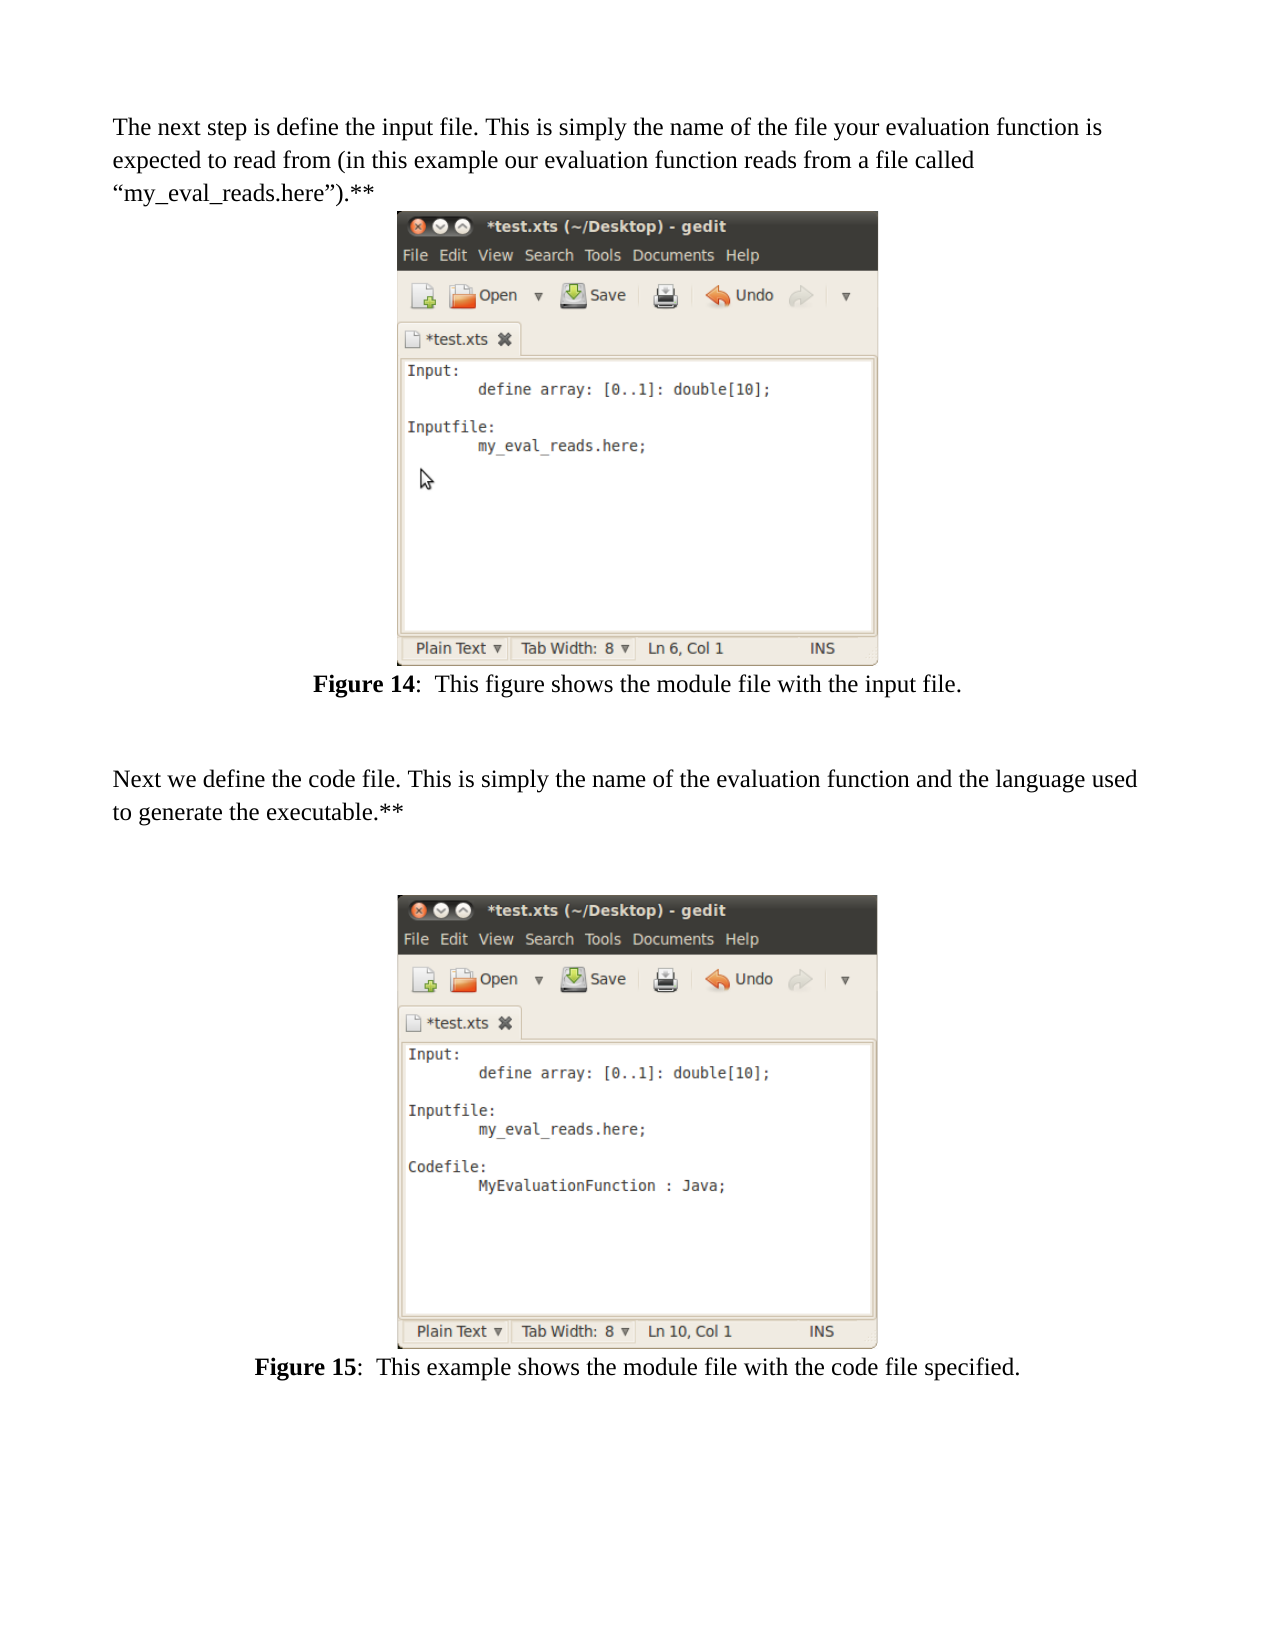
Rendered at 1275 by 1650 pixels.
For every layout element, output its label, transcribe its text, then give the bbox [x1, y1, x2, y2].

text Next we define the code file. This is simply the name of the evaluation function and the language used to generate the executable.** [112, 764, 1162, 826]
picture [397, 211, 879, 666]
text Figure 15: This example shows the module file with the code file specified. [112, 1352, 1162, 1381]
text The next step is define the input file. This is simply the name of the file your evaluation function is expected to read from (in this example our evaluation function reads from a file called “my_eval_reads.here”).** [112, 112, 1162, 207]
text Figure 14: This figure shows the module file with the input file. [112, 669, 1162, 698]
picture [397, 895, 878, 1349]
